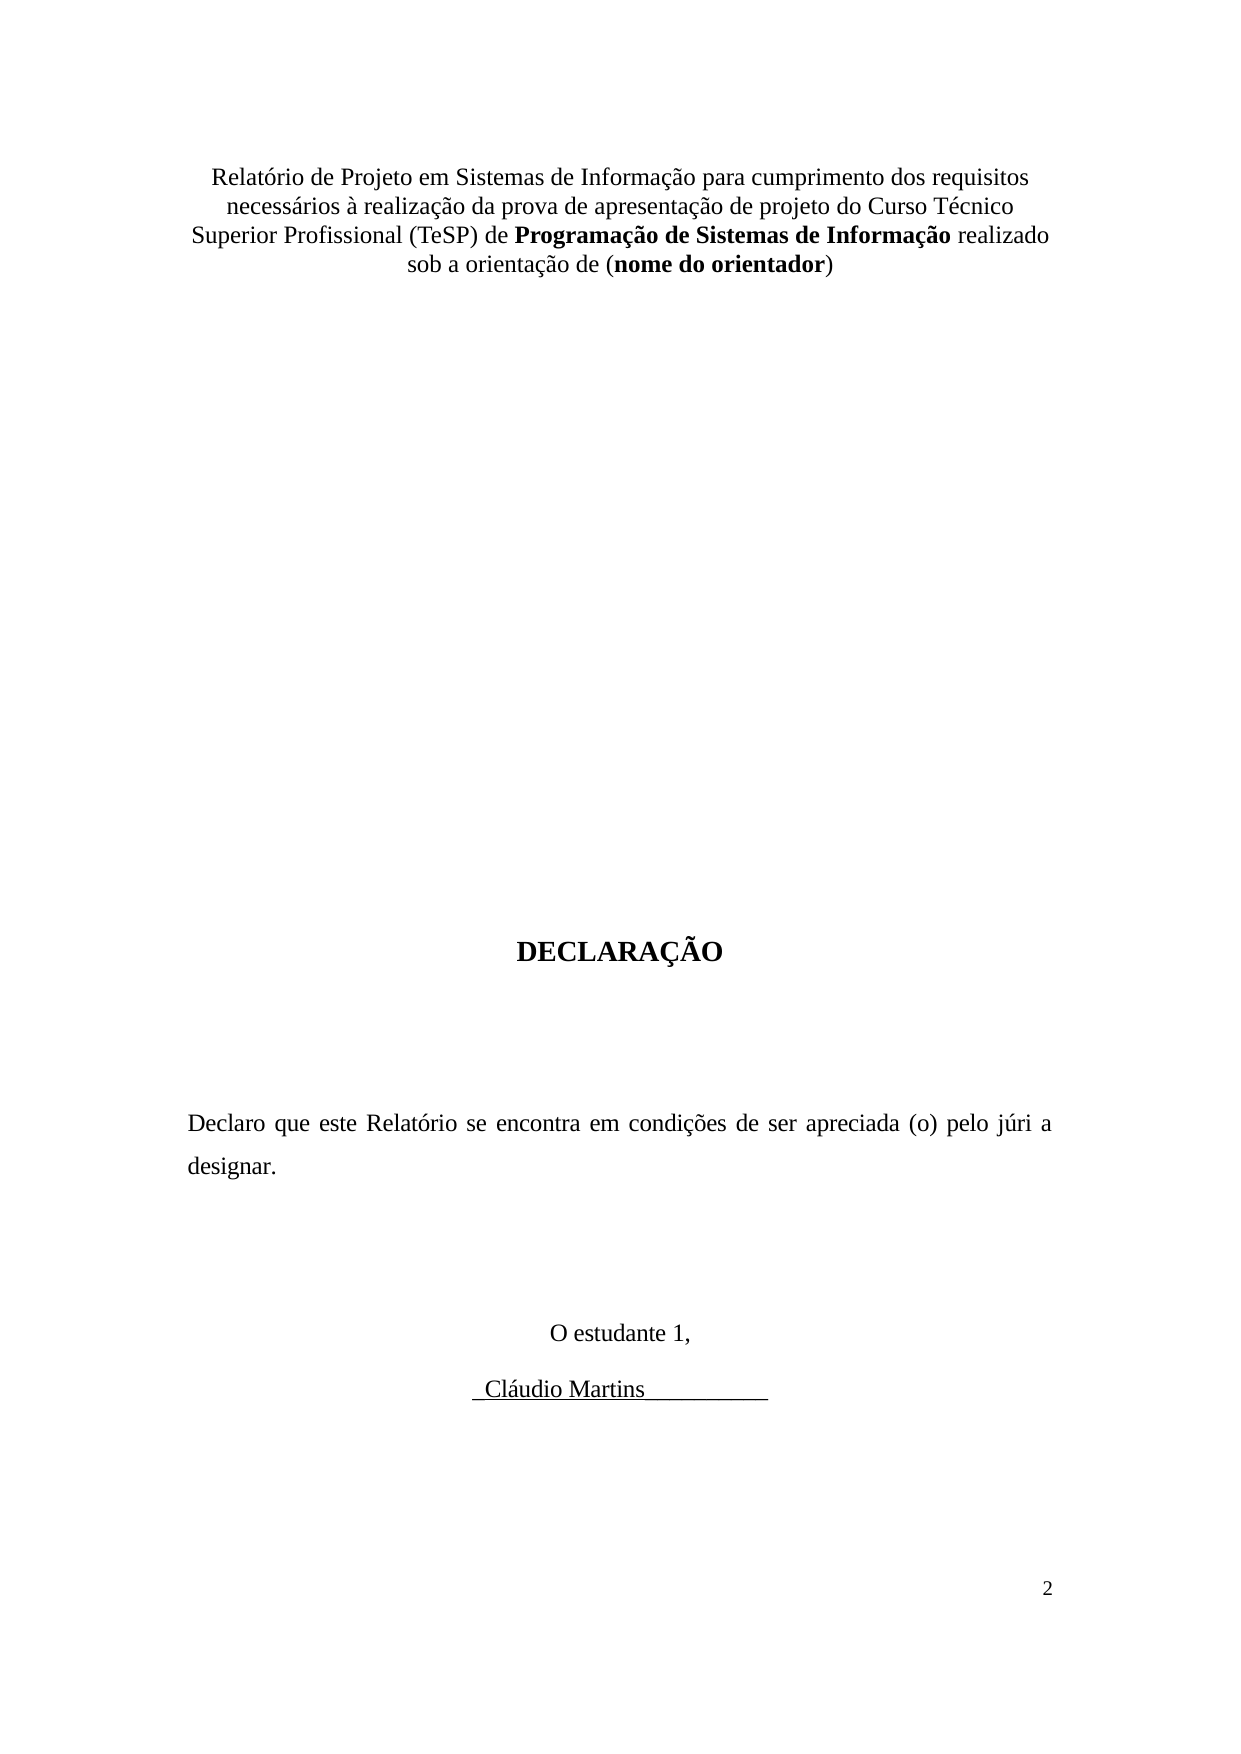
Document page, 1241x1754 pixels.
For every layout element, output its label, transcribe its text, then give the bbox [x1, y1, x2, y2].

text Relatório de Projeto em Sistemas de Informação para cumprimento dos requisitos necessários à realização da prova de apresentação de projeto do Curso Técnico Superior Profissional (TeSP) de Programação de Sistemas de Informação realizado sob a orientação de (nome do orientador) [187, 162, 1053, 277]
text O estudante 1, [187, 1318, 1053, 1347]
text _Cláudio Martins__________ [187, 1374, 1053, 1403]
text Declaro que este Relatório se encontra em condições de ser apreciada (o) pelo júri a designar. [187, 1108, 1053, 1180]
text DECLARAÇÃO [187, 934, 1053, 968]
